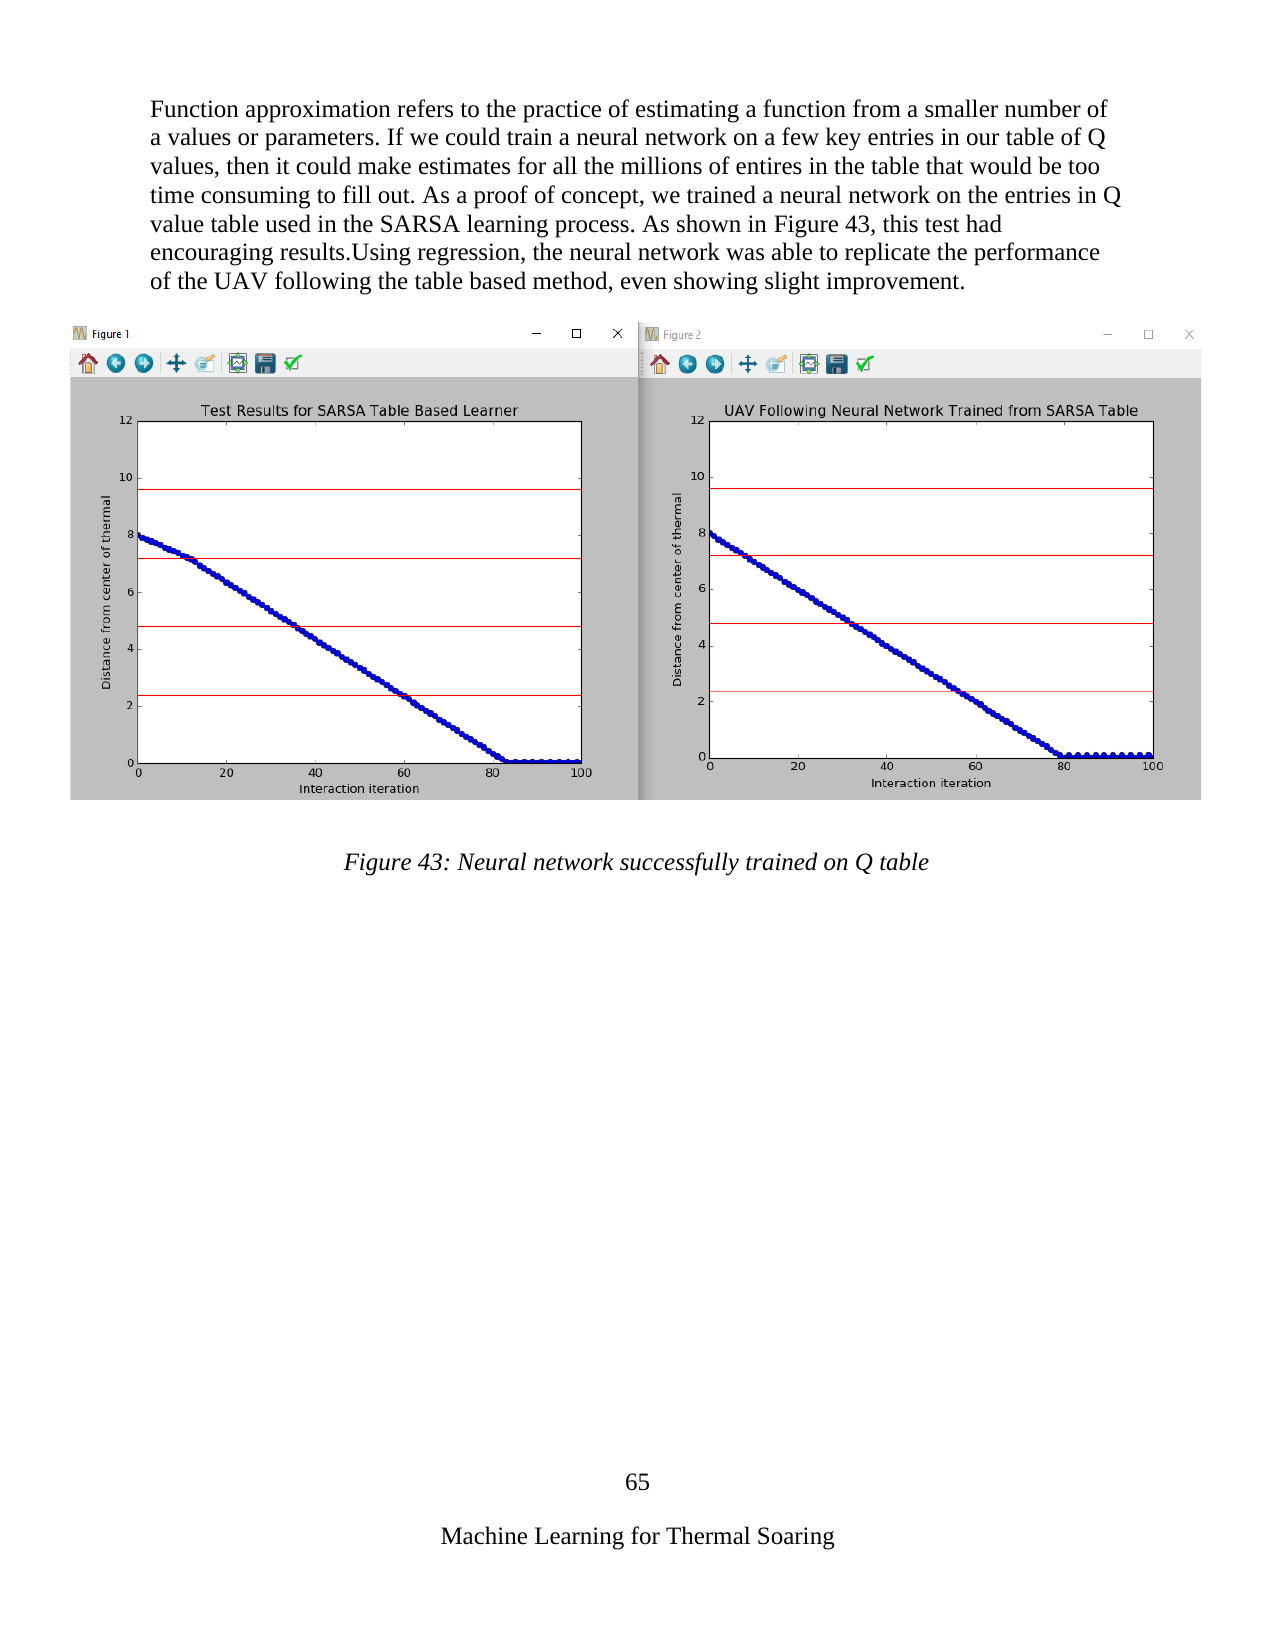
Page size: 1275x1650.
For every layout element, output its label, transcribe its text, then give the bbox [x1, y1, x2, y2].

text Function approximation refers to the practice of estimating a function from a smaller number of a values or parameters. If we could train a neural network on a few key entries in our table of Q values, then it could make estimates for all the millions of entires in the table that would be too time consuming to fill out. As a proof of concept, we trained a neural network on the entries in Q value table used in the SARSA learning process. As shown in Figure 44, this test had encouraging results.Using regression, the neural network was able to replicate the performance of the UAV following the table based method, even showing slight improvement. [150, 94, 1125, 295]
picture [70, 322, 1201, 801]
